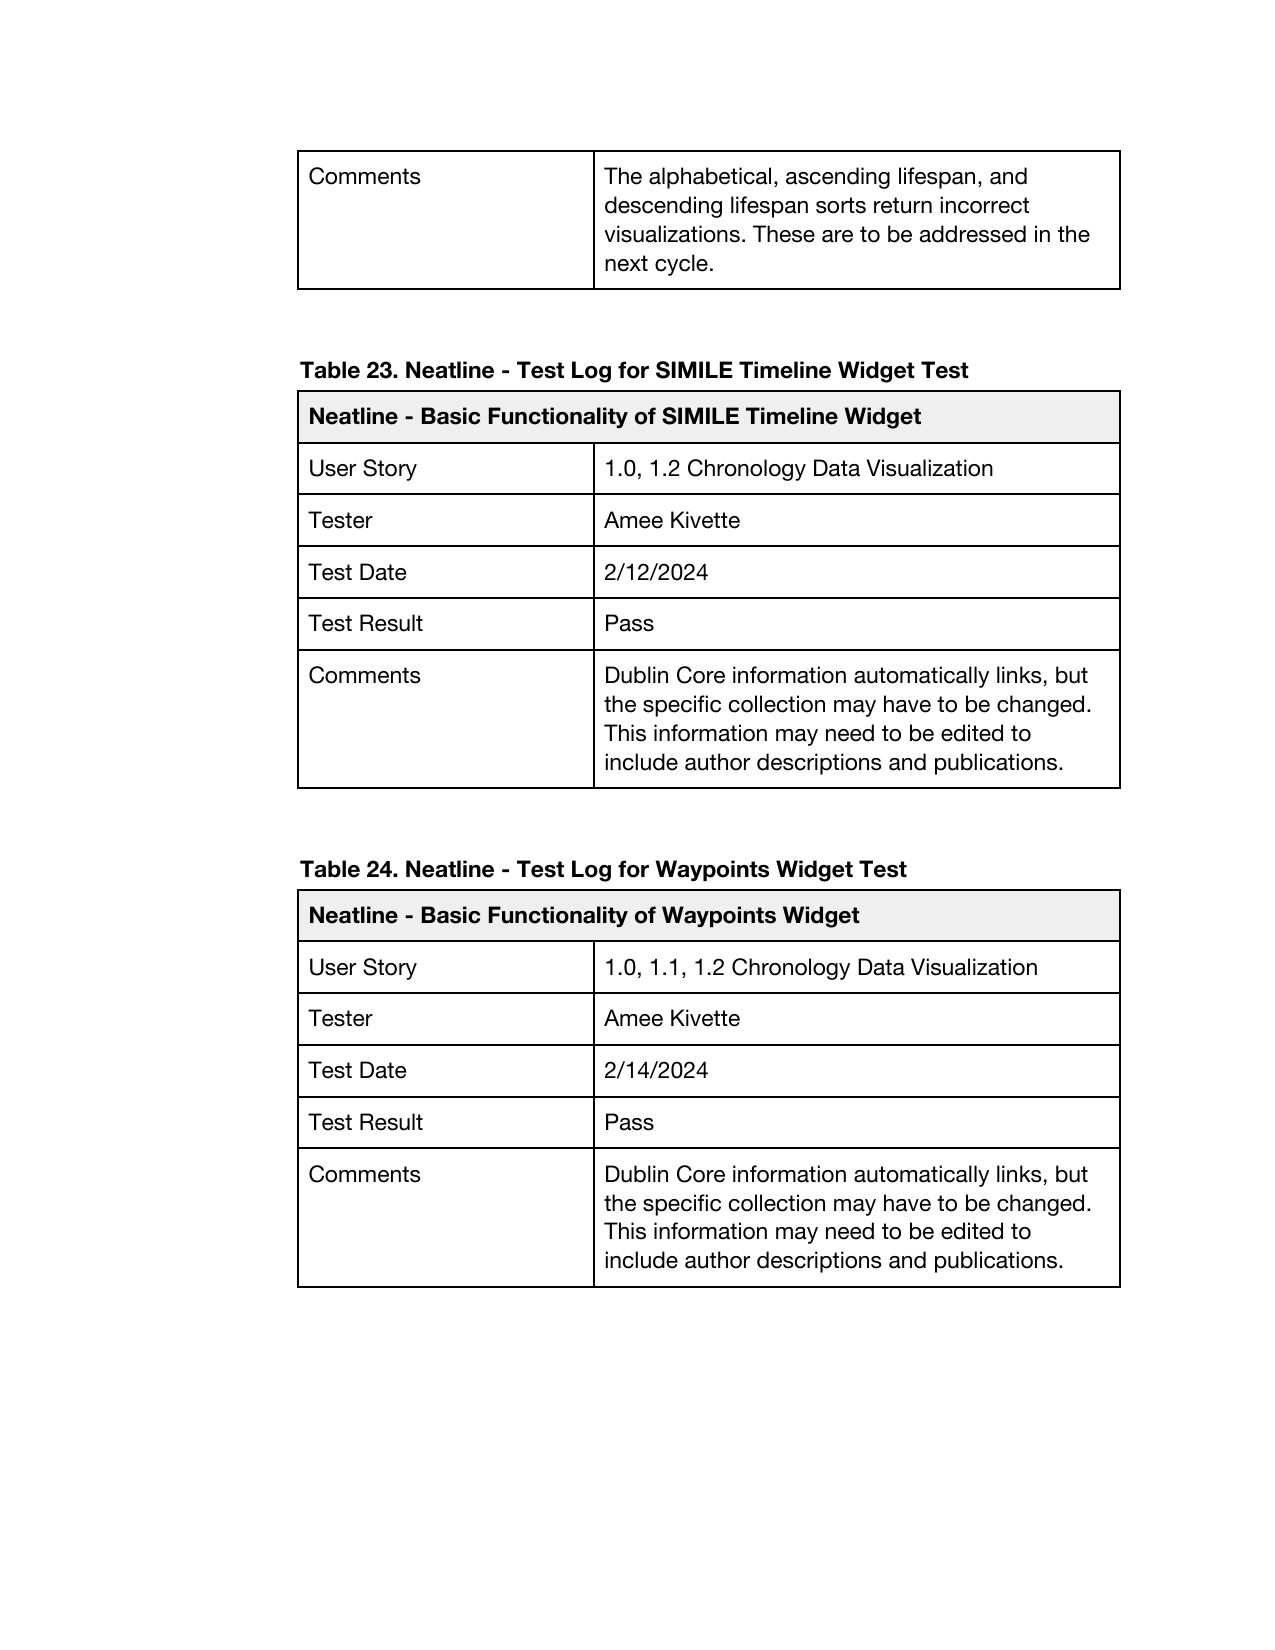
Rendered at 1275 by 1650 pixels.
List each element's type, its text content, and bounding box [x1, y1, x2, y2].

table_cell Pass [595, 1098, 1119, 1147]
table_cell The alphabetical, ascending lifespan, and descending lifespan sorts return incorrect visualizations. These are to be addressed in the next cycle. [595, 152, 1119, 288]
table_cell Comments [299, 651, 593, 787]
table_cell Test Date [299, 547, 593, 597]
table_cell 2/12/2024 [595, 547, 1119, 597]
table_cell Test Result [299, 1098, 593, 1147]
table_cell 2/14/2024 [595, 1046, 1119, 1096]
table_cell User Story [299, 444, 593, 493]
table_cell Comments [299, 1149, 593, 1286]
table_header Neatline - Basic Functionality of SIMILE Timeline Widget [299, 392, 1119, 442]
table_cell Comments [299, 152, 593, 288]
table_cell Dublin Core information automatically links, but the specific collection may have to be changed. This information may need to be edited to include author descriptions and publications. [595, 651, 1119, 787]
table_cell Amee Kivette [595, 994, 1119, 1044]
table_cell Pass [595, 599, 1119, 649]
table_cell 1.0, 1.1, 1.2 Chronology Data Visualization [595, 942, 1119, 992]
table_cell Tester [299, 495, 593, 545]
table_cell Test Result [299, 599, 593, 649]
table_cell Amee Kivette [595, 495, 1119, 545]
text Table 23. Neatline - Test Log for SIMILE Timeline Widget Test [225, 357, 1125, 386]
table_cell 1.0, 1.2 Chronology Data Visualization [595, 444, 1119, 493]
table_cell Dublin Core information automatically links, but the specific collection may have to be changed. This information may need to be edited to include author descriptions and publications. [595, 1149, 1119, 1286]
text Table 24. Neatline - Test Log for Waypoints Widget Test [225, 855, 1125, 884]
table_cell User Story [299, 942, 593, 992]
table_header Neatline - Basic Functionality of Waypoints Widget [299, 891, 1119, 940]
table_cell Test Date [299, 1046, 593, 1096]
table_cell Tester [299, 994, 593, 1044]
